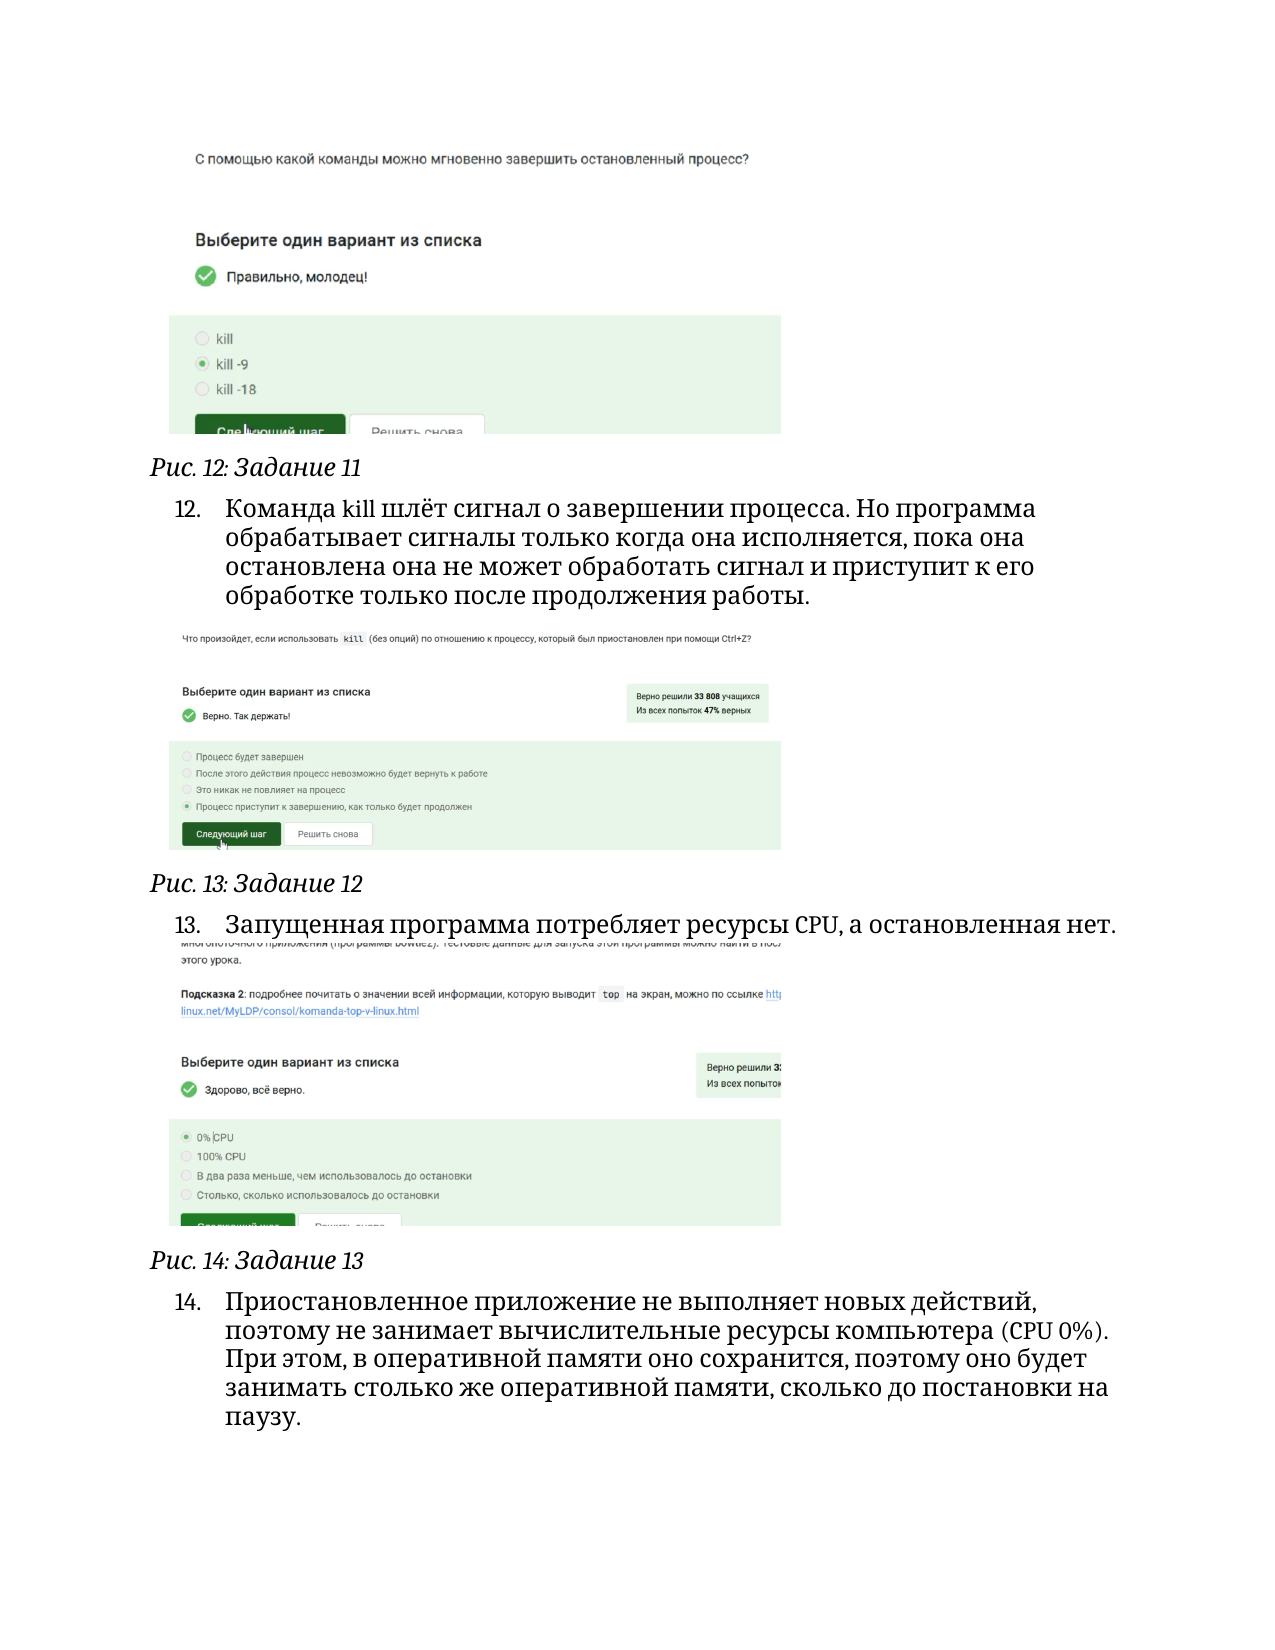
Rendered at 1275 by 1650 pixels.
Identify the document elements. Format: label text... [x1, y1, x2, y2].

text Рис. 14: Задание 13 [150, 1247, 1125, 1275]
list Приостановленное приложение не выполняет новых действий, поэтому не занимает вычислительные ресурсы компьютера (CPU 0%). При этом, в оперативной памяти оно сохранится, поэтому оно будет занимать столько же оперативной памяти, сколько до постановки на паузу. [175, 1288, 1125, 1432]
text Рис. 12: Задание 11 [150, 454, 1125, 483]
picture [168, 150, 782, 434]
picture [168, 943, 782, 1226]
text Рис. 13: Задание 12 [150, 870, 1125, 899]
list Запущенная программа потребляет ресурсы CPU, а остановленная нет. [175, 911, 1125, 940]
list Команда kill шлёт сигнал о завершении процесса. Но программа обрабатывает сигналы только когда она исполняется, пока она остановлена она не может обработать сигнал и приступит к его обработке только после продолжения работы. [175, 495, 1125, 610]
picture [168, 614, 782, 850]
